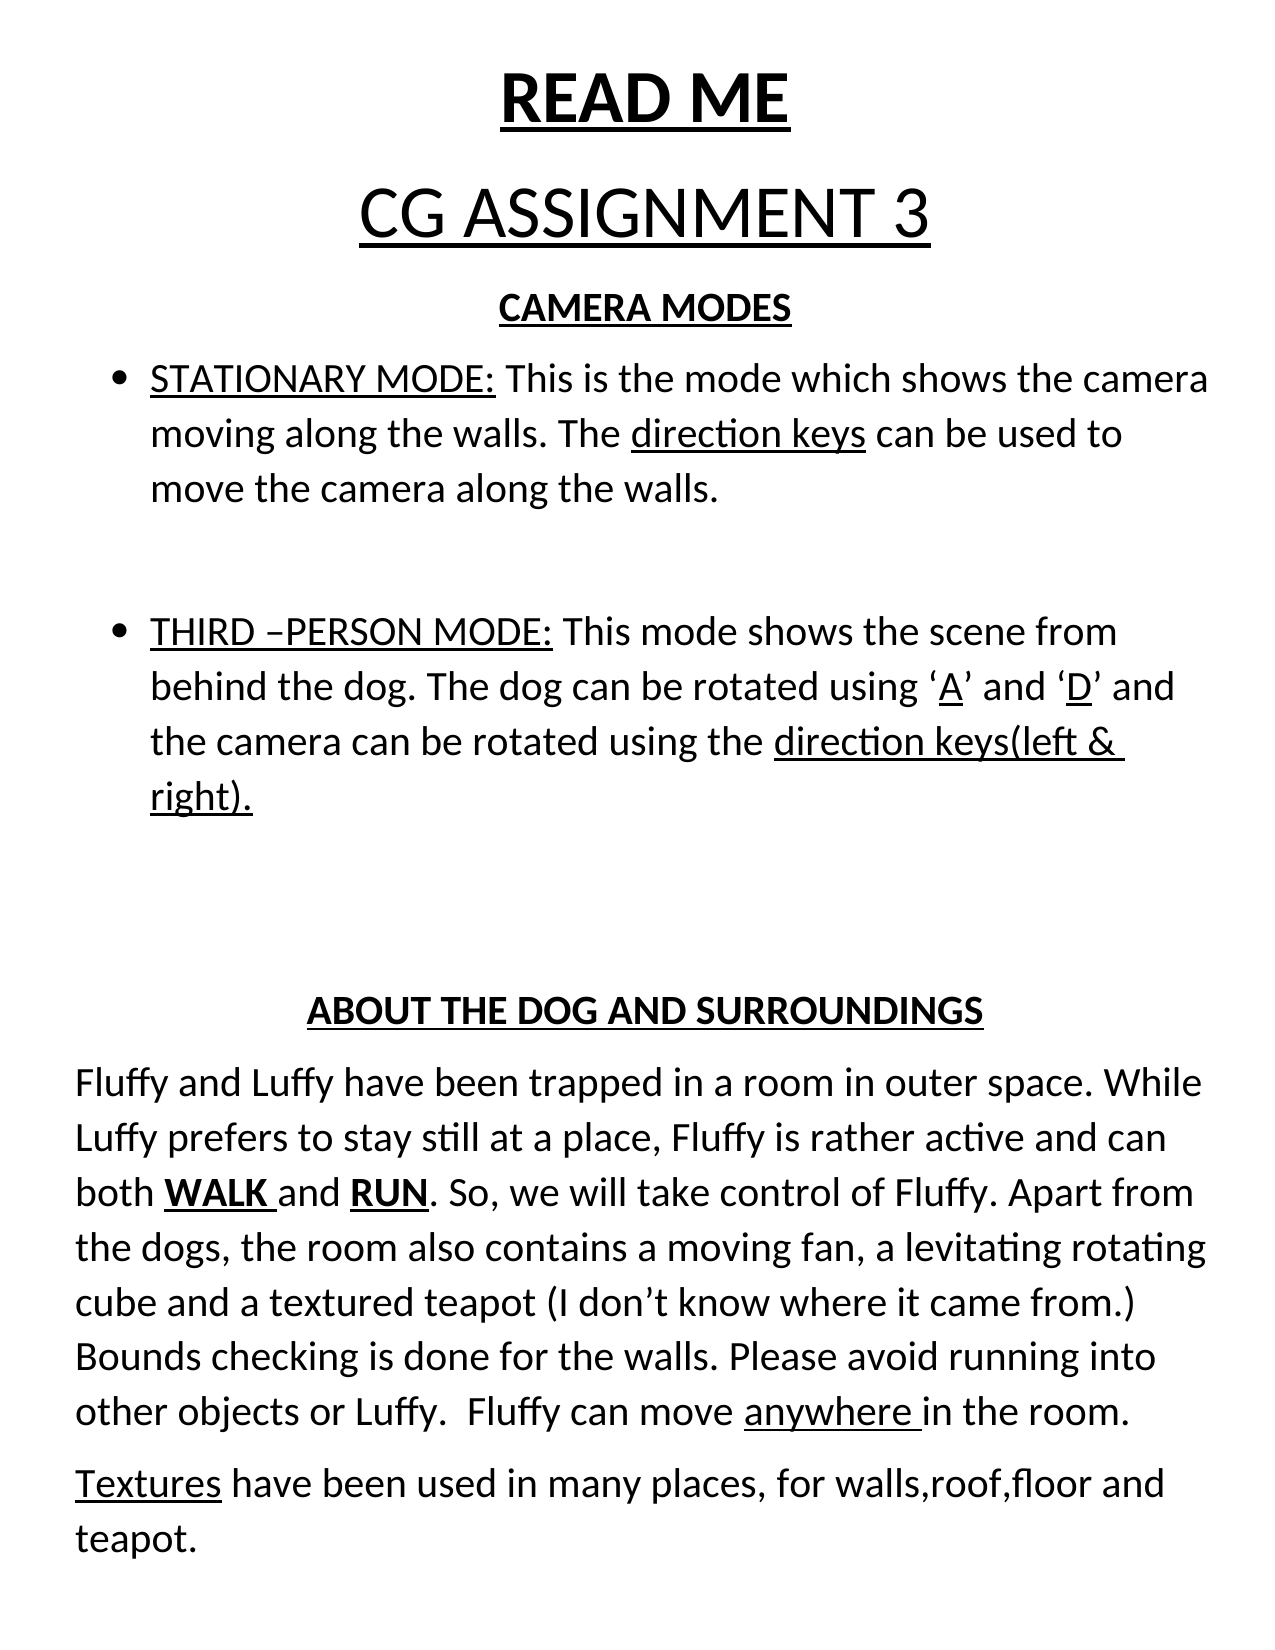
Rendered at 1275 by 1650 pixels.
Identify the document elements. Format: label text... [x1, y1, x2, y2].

text ABOUT THE DOG AND SURROUNDINGS [75, 984, 1215, 1035]
text CG ASSIGNMENT 3 [75, 165, 1215, 257]
list STATIONARY MODE: This is the mode which shows the camera moving along the walls. The direction keys can be used to move the camera along the walls. [112, 352, 1215, 513]
text CAMERA MODES [75, 281, 1215, 331]
text Textures have been used in many places, for walls,roof,floor and teapot. [75, 1457, 1215, 1563]
list THIRD –PERSON MODE: This mode shows the scene from behind the dog. The dog can be rotated using ‘A’ and ‘D’ and the camera can be rotated using the direction keys(left & right). [112, 605, 1215, 821]
text READ ME [75, 49, 1215, 141]
text Fluffy and Luffy have been trapped in a room in outer space. While Luffy prefers to stay still at a place, Fluffy is rather active and can both WALK and RUN. So, we will take control of Fluffy. Apart from the dogs, the room also contains a moving fan, a levitating rotating cube and a textured teapot (I don’t know where it came from.) Bounds checking is done for the walls. Please avoid running into other objects or Luffy. Fluffy can move anywhere in the room. [75, 1056, 1215, 1436]
